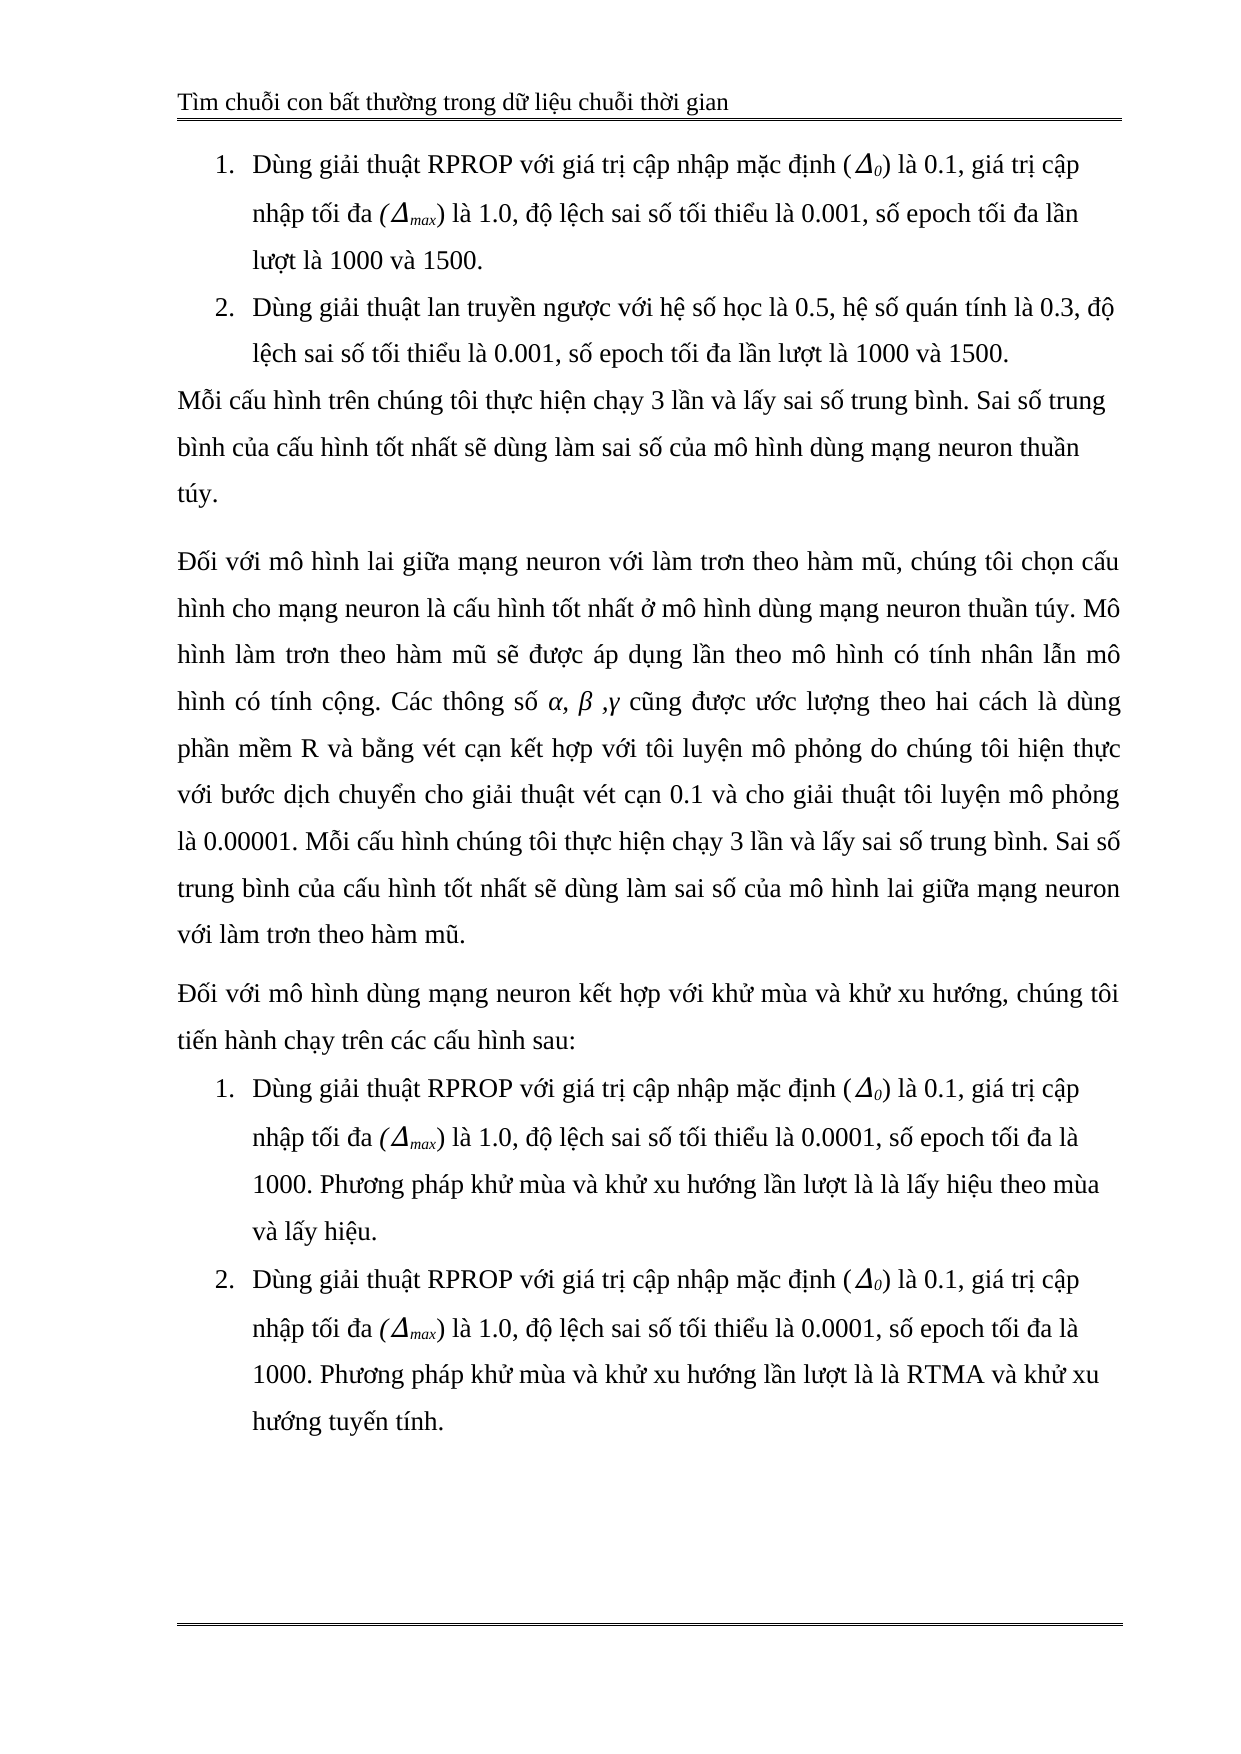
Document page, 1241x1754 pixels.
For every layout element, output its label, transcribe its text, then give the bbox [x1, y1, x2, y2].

text Đối với mô hình dùng mạng neuron kết hợp với khử mùa và khử xu hướng, chúng tôi tiến hành chạy trên các cấu hình sau: [177, 977, 1122, 1055]
list Dùng giải thuật lan truyền ngược với hệ số học là 0.5, hệ số quán tính là 0.3, độ lệch sai số tối thiểu là 0.001, số epoch tối đa lần lượt là 1000 và 1500. [214, 291, 1122, 369]
list Dùng giải thuật RPROP với giá trị cập nhập mặc định (∆0) là 0.1, giá trị cập nhập tối đa (∆max) là 1.0, độ lệch sai số tối thiểu là 0.0001, số epoch tối đa là 1000. Phương pháp khử mùa và khử xu hướng lần lượt là là lấy hiệu theo mùa và lấy hiệu. [214, 1071, 1122, 1246]
list Dùng giải thuật RPROP với giá trị cập nhập mặc định (∆0) là 0.1, giá trị cập nhập tối đa (∆max) là 1.0, độ lệch sai số tối thiểu là 0.0001, số epoch tối đa là 1000. Phương pháp khử mùa và khử xu hướng lần lượt là là RTMA và khử xu hướng tuyến tính. [214, 1261, 1122, 1436]
list Dùng giải thuật RPROP với giá trị cập nhập mặc định (∆0) là 0.1, giá trị cập nhập tối đa (∆max) là 1.0, độ lệch sai số tối thiểu là 0.001, số epoch tối đa lần lượt là 1000 và 1500. [214, 147, 1122, 275]
list Mỗi cấu hình trên chúng tôi thực hiện chạy 3 lần và lấy sai số trung bình. Sai số trung bình của cấu hình tốt nhất sẽ dùng làm sai số của mô hình dùng mạng neuron thuần túy. [177, 384, 1122, 509]
text Đối với mô hình lai giữa mạng neuron với làm trơn theo hàm mũ, chúng tôi chọn cấu hình cho mạng neuron là cấu hình tốt nhất ở mô hình dùng mạng neuron thuần túy. Mô hình làm trơn theo hàm mũ sẽ được áp dụng lần theo mô hình có tính nhân lẫn mô hình có tính cộng. Các thông số α, β ,γ cũng được ước lượng theo hai cách là dùng phần mềm R và bằng vét cạn kết hợp với tôi luyện mô phỏng do chúng tôi hiện thực với bước dịch chuyển cho giải thuật vét cạn 0.1 và cho giải thuật tôi luyện mô phỏng là 0.00001. Mỗi cấu hình chúng tôi thực hiện chạy 3 lần và lấy sai số trung bình. Sai số trung bình của cấu hình tốt nhất sẽ dùng làm sai số của mô hình lai giữa mạng neuron với làm trơn theo hàm mũ. [177, 545, 1122, 949]
